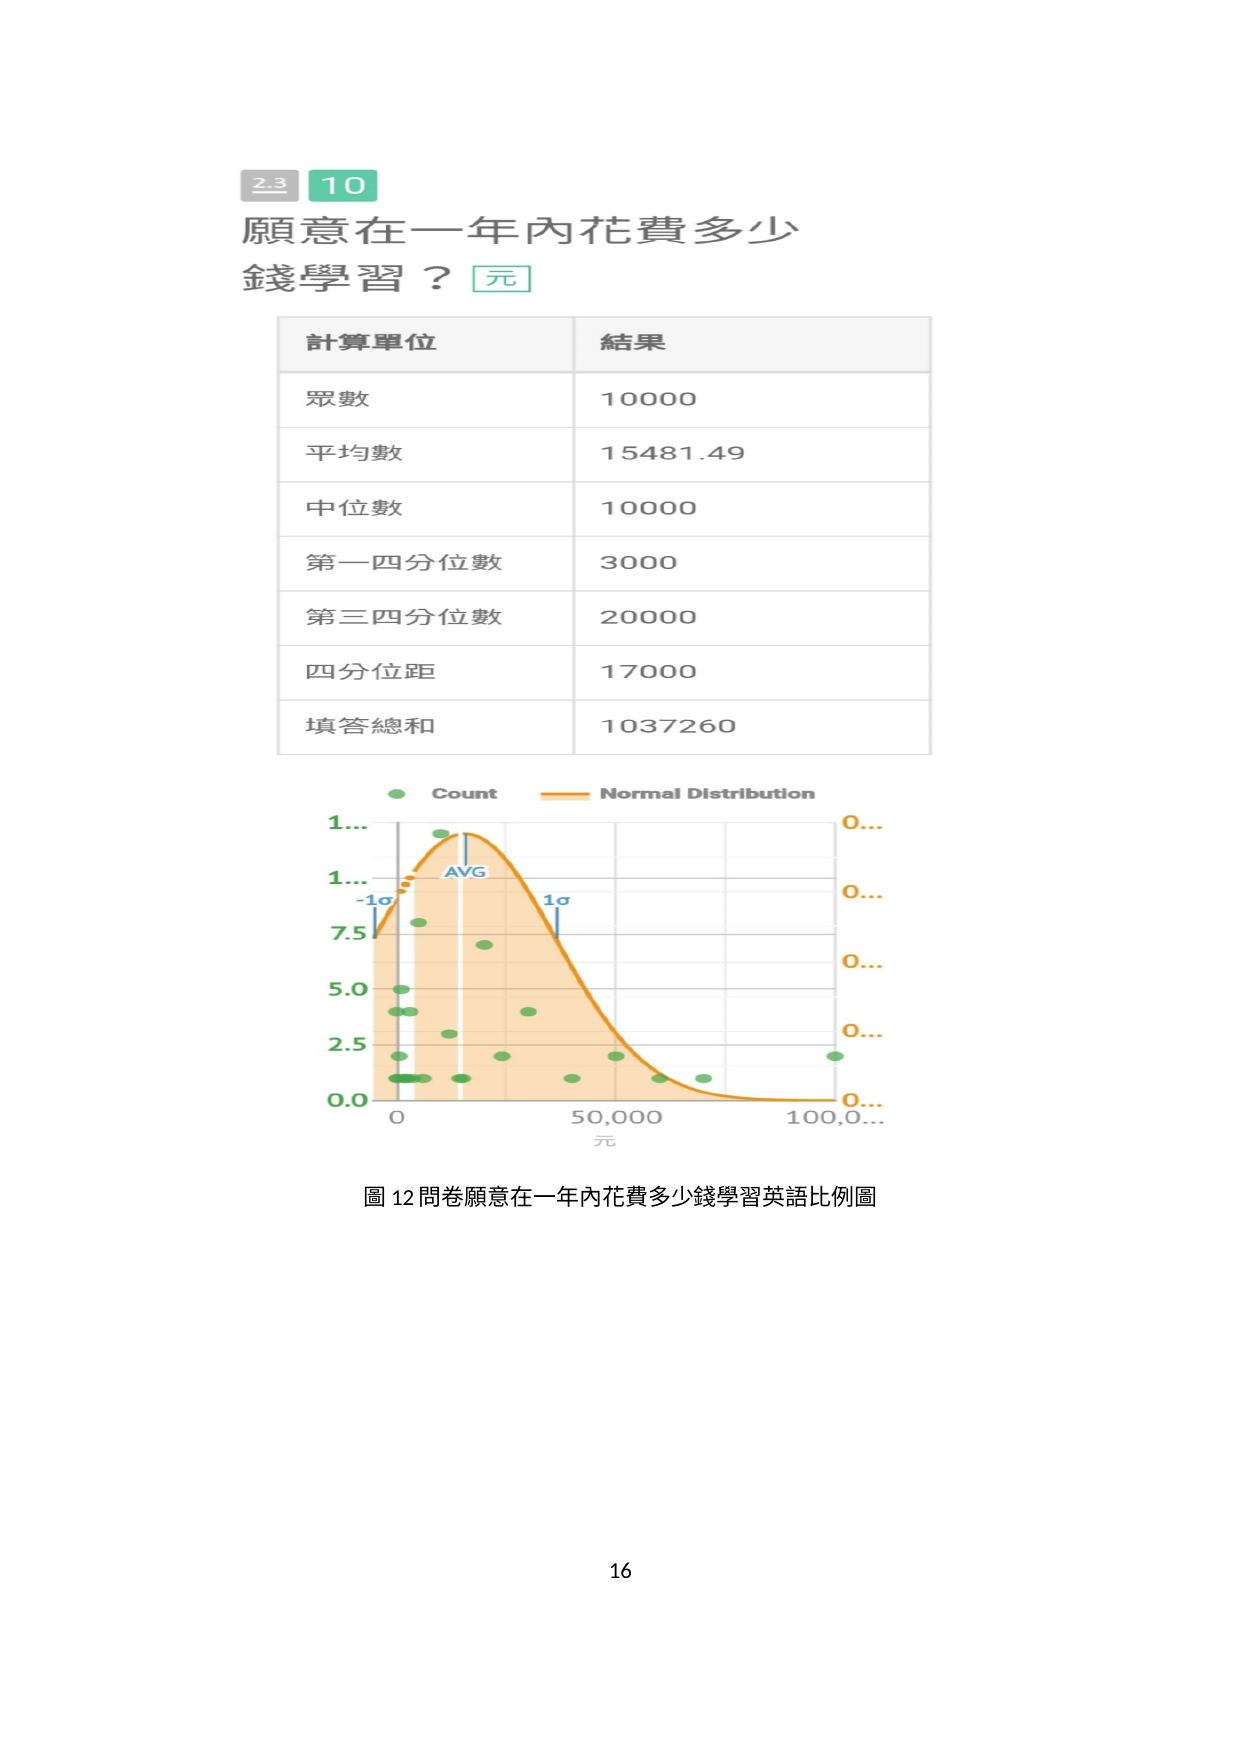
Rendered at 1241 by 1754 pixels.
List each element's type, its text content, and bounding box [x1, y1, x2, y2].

text 16 [187, 1552, 1053, 1589]
picture [187, 164, 1030, 1156]
text 圖12問卷願意在一年內花費多少錢學習英語比例圖 [187, 1177, 1053, 1214]
